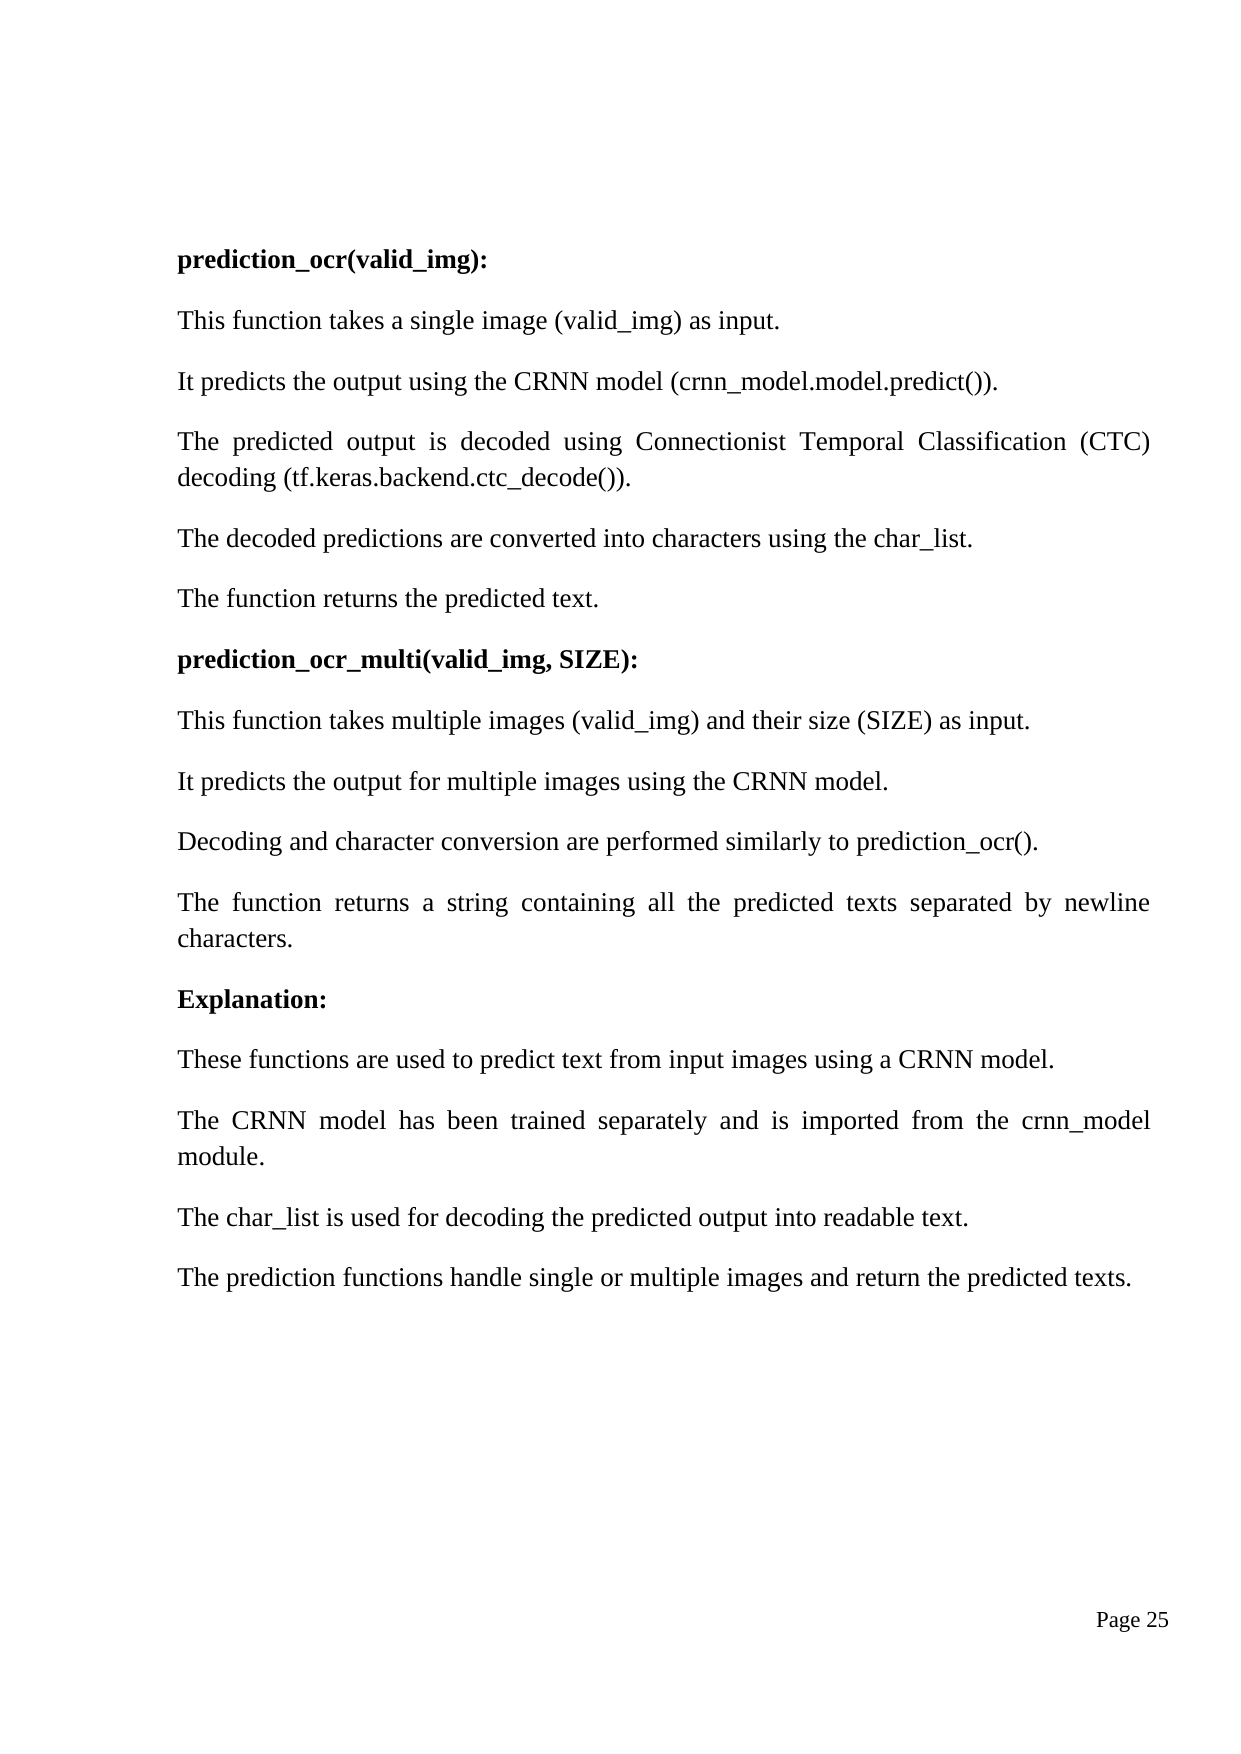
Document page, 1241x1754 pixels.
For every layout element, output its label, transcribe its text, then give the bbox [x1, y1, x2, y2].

text The CRNN model has been trained separately and is imported from the crnn_model module. [177, 1104, 1152, 1171]
text This function takes a single image (valid_img) as input. [177, 304, 1152, 335]
text This function takes multiple images (valid_img) and their size (SIZE) as input. [177, 704, 1152, 735]
text prediction_ocr(valid_img): [177, 243, 1152, 274]
text The predicted output is decoded using Connectionist Temporal Classification (CTC) decoding (tf.keras.backend.ctc_decode()). [177, 425, 1152, 492]
text Decoding and character conversion are performed similarly to prediction_ocr(). [177, 826, 1152, 857]
text The prediction functions handle single or multiple images and return the predicted texts. [177, 1261, 1152, 1292]
text Explanation: [177, 983, 1152, 1014]
text prediction_ocr_multi(valid_img, SIZE): [177, 643, 1152, 674]
text The function returns the predicted text. [177, 583, 1152, 614]
text These functions are used to predict text from input images using a CRNN model. [177, 1043, 1152, 1074]
text The decoded predictions are converted into characters using the char_list. [177, 522, 1152, 553]
text The function returns a string containing all the predicted texts separated by newline characters. [177, 886, 1152, 953]
text It predicts the output using the CRNN model (crnn_model.model.predict()). [177, 365, 1152, 396]
text It predicts the output for multiple images using the CRNN model. [177, 765, 1152, 796]
text The char_list is used for decoding the predicted output into readable text. [177, 1201, 1152, 1232]
